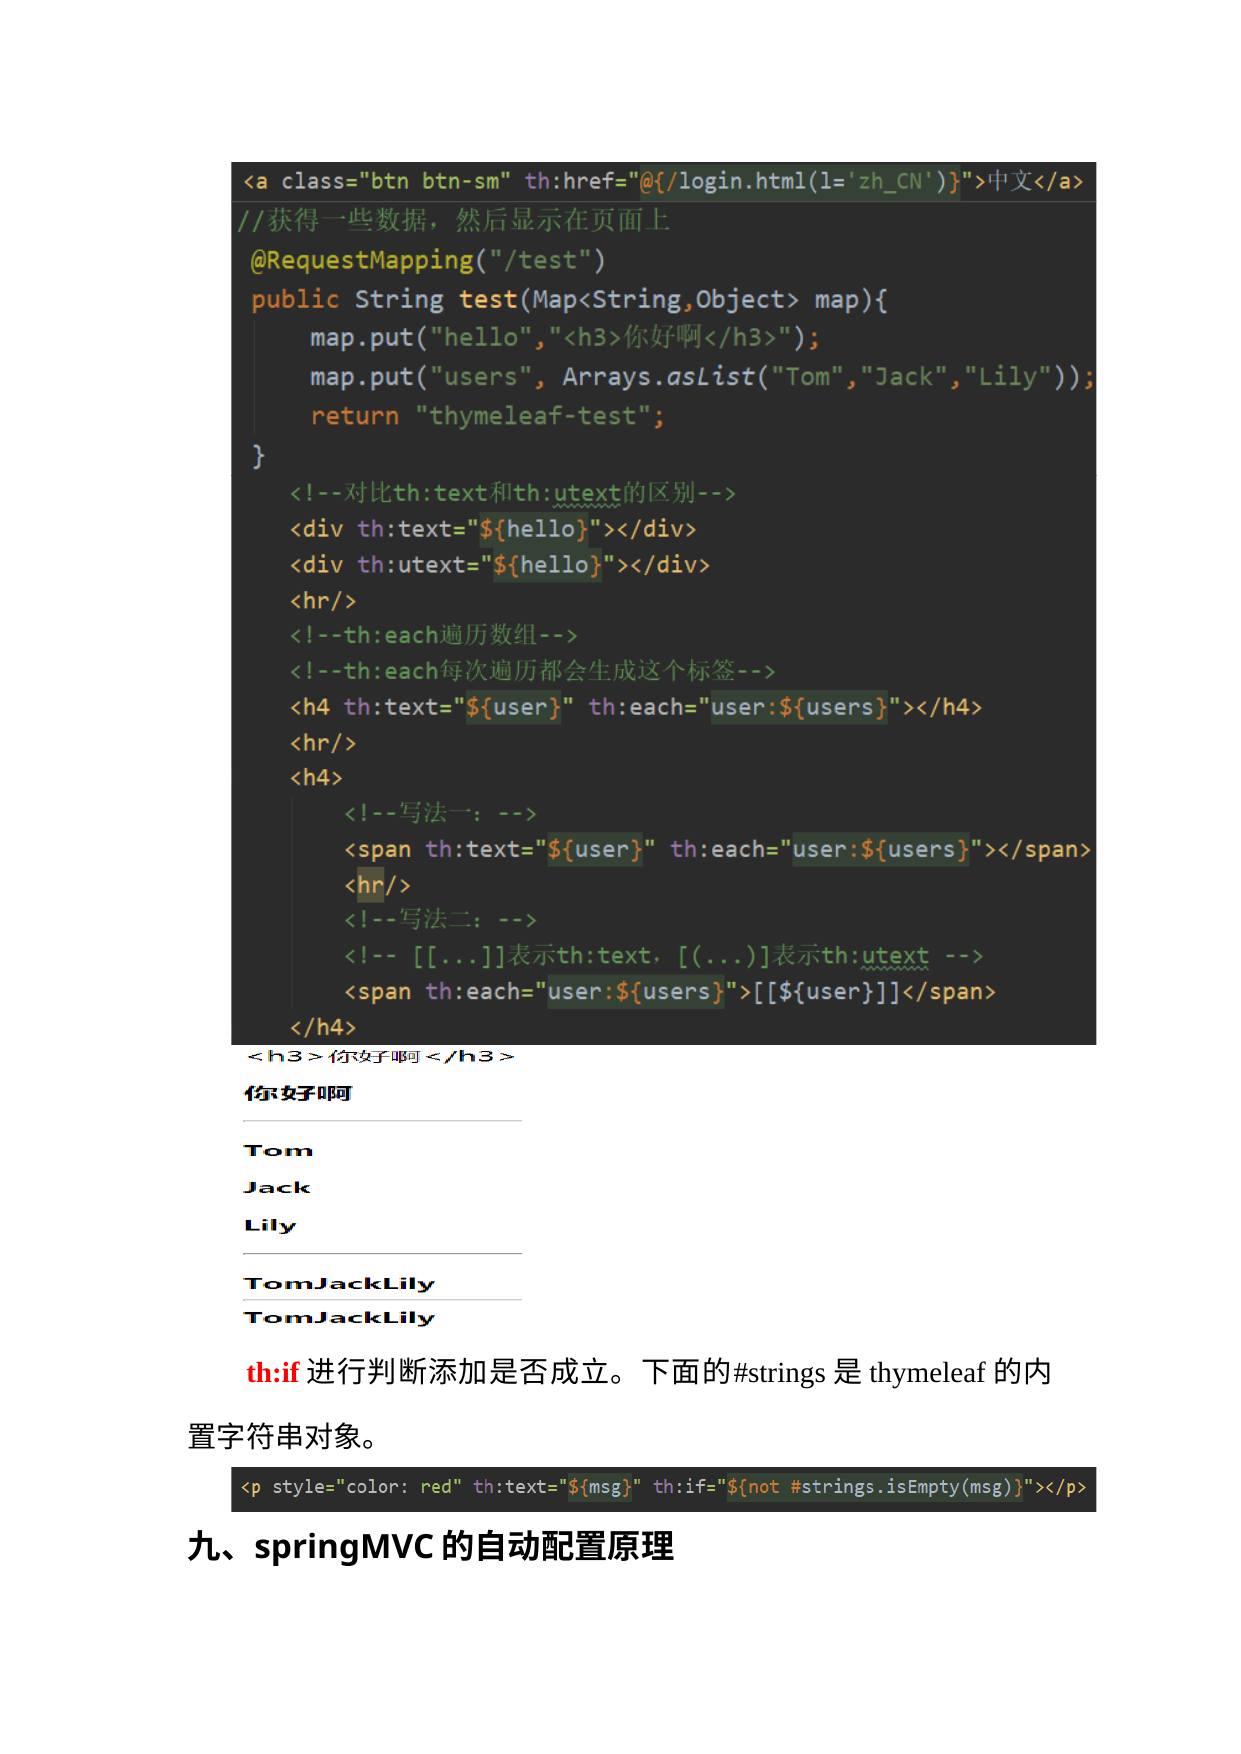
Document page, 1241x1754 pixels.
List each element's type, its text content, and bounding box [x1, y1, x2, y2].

picture [231, 162, 1097, 1329]
subtitle 九、springMVC的自动配置原理 [187, 1512, 1053, 1577]
picture [231, 1467, 1097, 1512]
text th:if进行判断添加是否成立。下面的#strings是thymeleaf的内置字符串对象。 [187, 1337, 1053, 1467]
